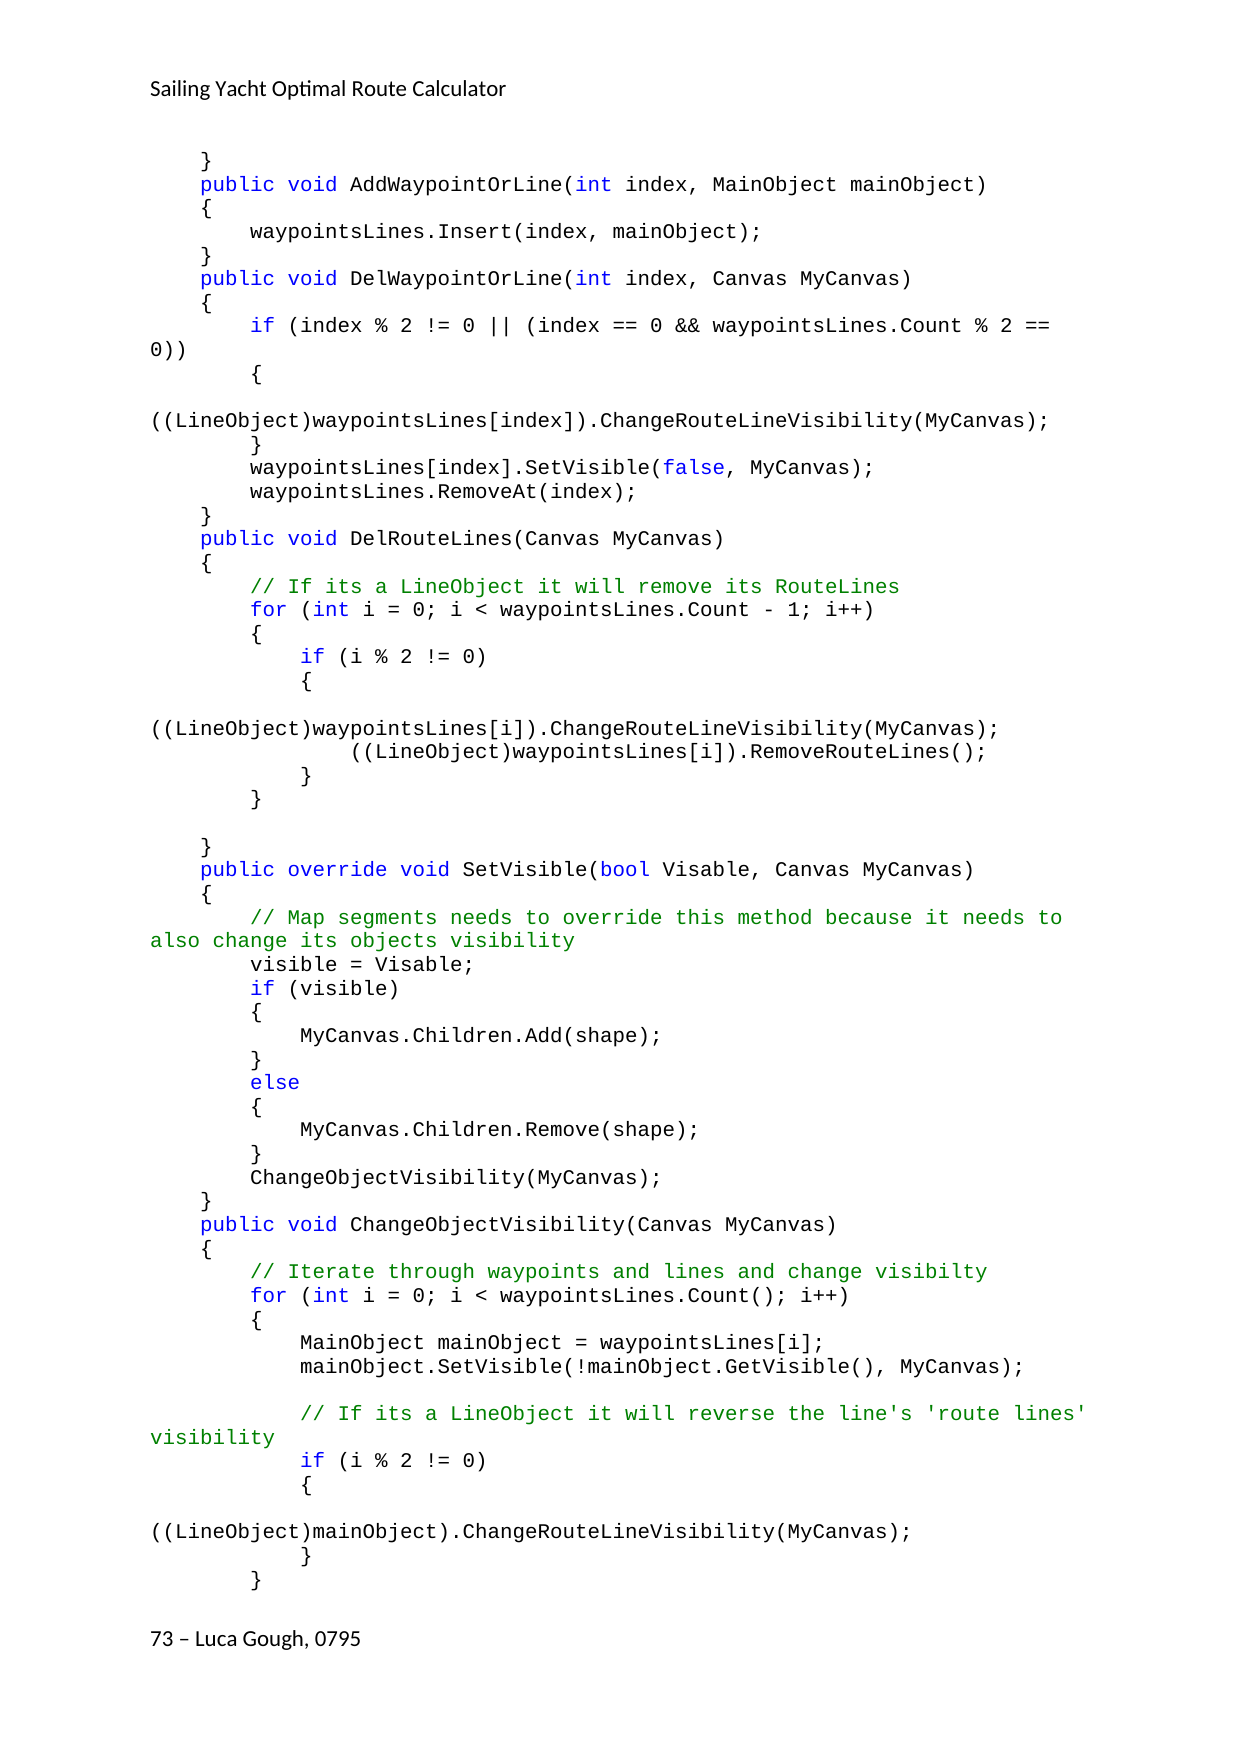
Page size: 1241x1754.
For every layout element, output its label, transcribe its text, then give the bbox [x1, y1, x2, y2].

text else [150, 1072, 1090, 1096]
text ((LineObject)waypointsLines[i]).RemoveRouteLines(); [150, 741, 1090, 765]
text } [150, 765, 1090, 788]
text } [150, 1545, 1090, 1569]
text { [150, 670, 1090, 694]
text } [150, 788, 1090, 812]
text } [150, 244, 1090, 268]
text { [150, 883, 1090, 907]
text ((LineObject)waypointsLines[i]).ChangeRouteLineVisibility(MyCanvas); [150, 694, 1090, 741]
text mainObject.SetVisible(!mainObject.GetVisible(), MyCanvas); [150, 1356, 1090, 1379]
text { [150, 292, 1090, 316]
text public void AddWaypointOrLine(int index, MainObject mainObject) [150, 174, 1090, 197]
text { [150, 623, 1090, 647]
text if (i % 2 != 0) [150, 1451, 1090, 1474]
text } [150, 1569, 1090, 1592]
text if (index % 2 != 0 || (index == 0 && waypointsLines.Count % 2 == 0)) [150, 316, 1090, 363]
text } [150, 1143, 1090, 1167]
text { [150, 1096, 1090, 1119]
text for (int i = 0; i < waypointsLines.Count(); i++) [150, 1285, 1090, 1309]
text if (visible) [150, 978, 1090, 1001]
text ((LineObject)waypointsLines[index]).ChangeRouteLineVisibility(MyCanvas); [150, 386, 1090, 434]
text // If its a LineObject it will remove its RouteLines [150, 576, 1090, 599]
text for (int i = 0; i < waypointsLines.Count - 1; i++) [150, 599, 1090, 623]
text // If its a LineObject it will reverse the line's 'route lines' visibility [150, 1403, 1090, 1451]
text { [150, 1474, 1090, 1498]
text } [150, 1190, 1090, 1214]
text { [150, 1001, 1090, 1025]
text } [150, 1048, 1090, 1072]
text waypointsLines[index].SetVisible(false, MyCanvas); [150, 457, 1090, 481]
text { [150, 197, 1090, 221]
text MyCanvas.Children.Add(shape); [150, 1025, 1090, 1048]
text { [150, 1238, 1090, 1261]
text public void ChangeObjectVisibility(Canvas MyCanvas) [150, 1214, 1090, 1238]
text waypointsLines.RemoveAt(index); [150, 481, 1090, 505]
text } [150, 434, 1090, 457]
text ChangeObjectVisibility(MyCanvas); [150, 1167, 1090, 1190]
text { [150, 363, 1090, 386]
text visible = Visable; [150, 954, 1090, 978]
text public override void SetVisible(bool Visable, Canvas MyCanvas) [150, 859, 1090, 883]
text } [150, 150, 1090, 174]
text { [150, 552, 1090, 576]
text public void DelWaypointOrLine(int index, Canvas MyCanvas) [150, 268, 1090, 292]
text } [150, 505, 1090, 528]
text MyCanvas.Children.Remove(shape); [150, 1119, 1090, 1143]
text { [150, 1309, 1090, 1332]
text // Map segments needs to override this method because it needs to also change its objects visibility [150, 907, 1090, 954]
text ((LineObject)mainObject).ChangeRouteLineVisibility(MyCanvas); [150, 1498, 1090, 1545]
text } [150, 836, 1090, 859]
text waypointsLines.Insert(index, mainObject); [150, 221, 1090, 244]
text if (i % 2 != 0) [150, 647, 1090, 670]
text MainObject mainObject = waypointsLines[i]; [150, 1332, 1090, 1356]
text public void DelRouteLines(Canvas MyCanvas) [150, 528, 1090, 552]
text // Iterate through waypoints and lines and change visibilty [150, 1261, 1090, 1285]
